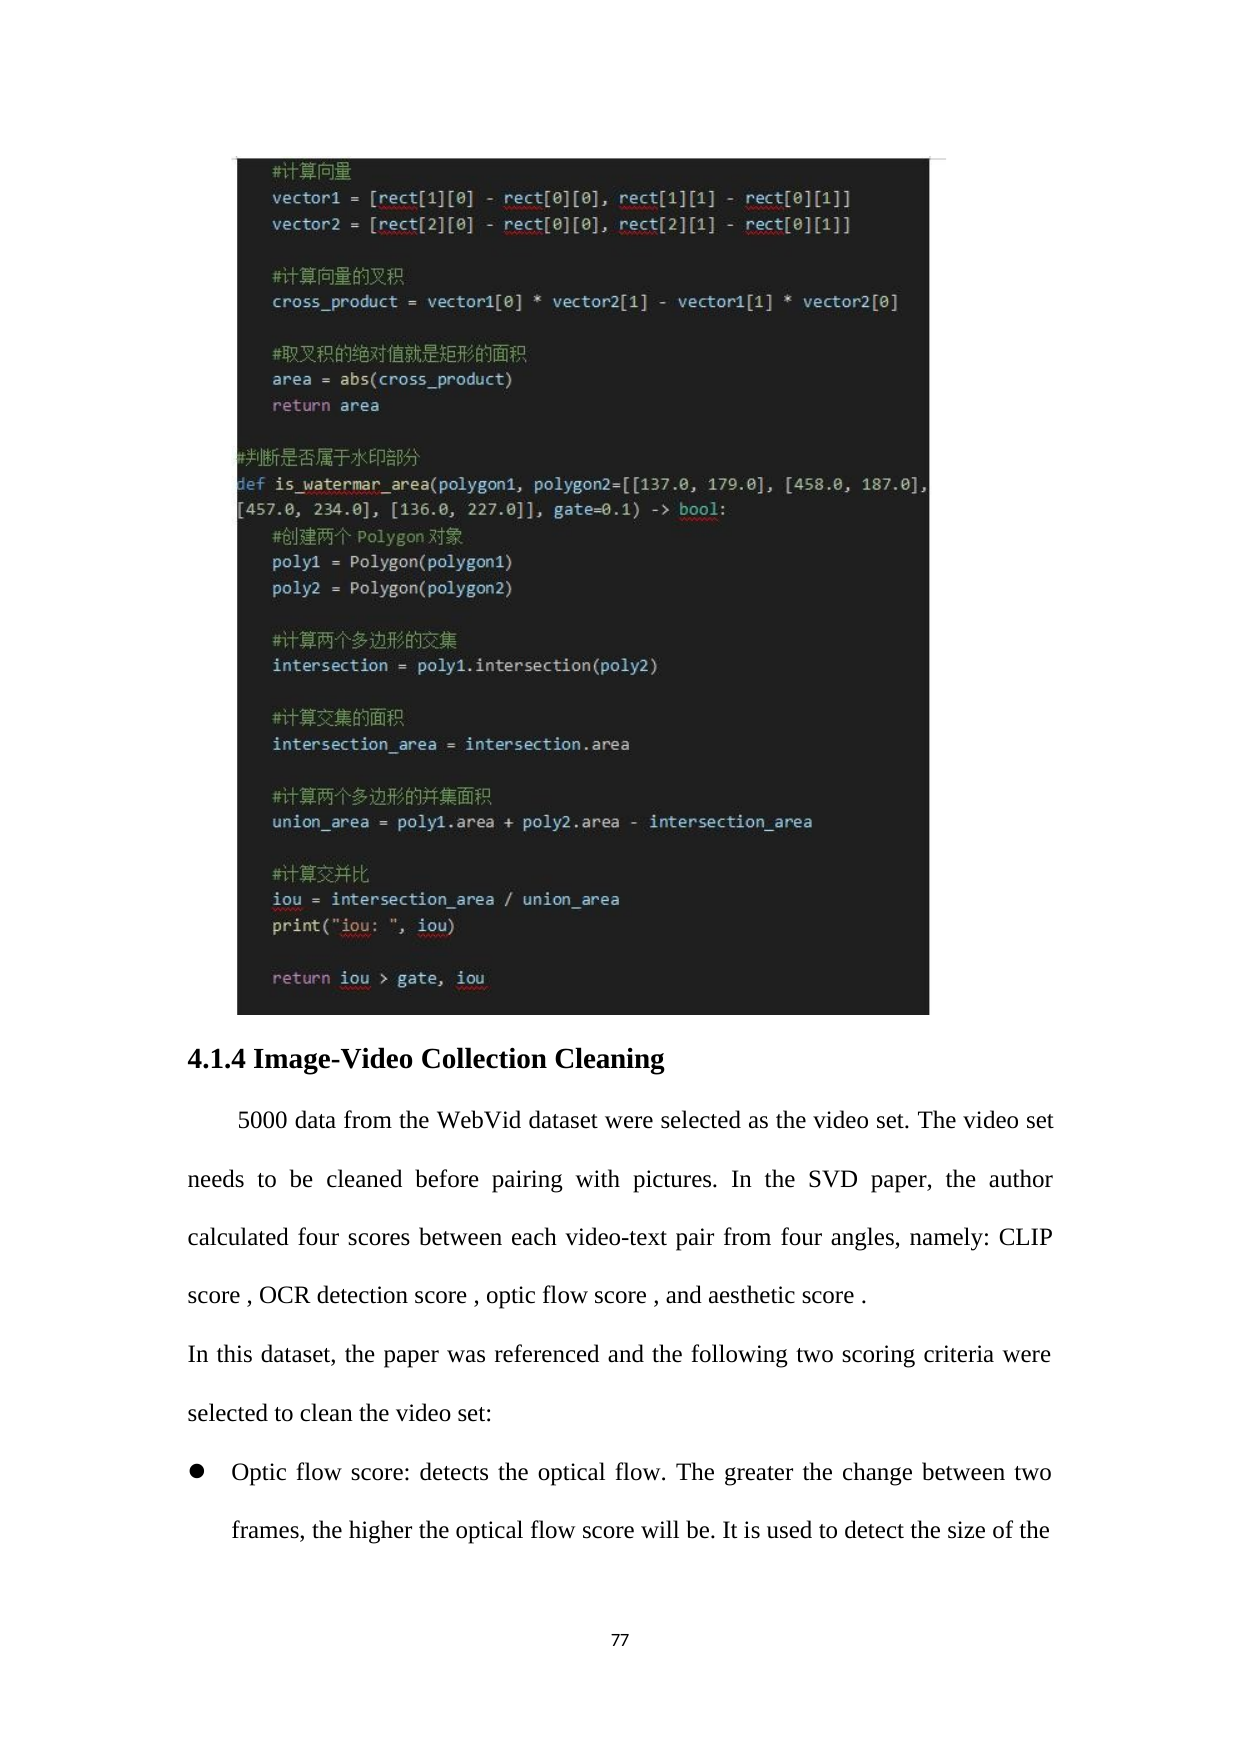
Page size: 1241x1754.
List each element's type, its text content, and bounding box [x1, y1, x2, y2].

subtitle Image-Video Collection Cleaning [187, 1041, 1186, 1075]
list Optic flow score: detects the optical flow. The greater the change between two frames, the higher the optical flow score will be. It is used to detect the size of the [187, 1457, 1053, 1544]
text In this dataset, the paper was referenced and the following two scoring criteria were selected to clean the video set: [187, 1339, 1053, 1427]
text 5000 data from the WebVid dataset were selected as the video set. The video set needs to be cleaned before pairing with pictures. In the SVD paper, the author calculated four scores between each video-text pair from four angles, namely: CLIP score , OCR detection score , optic flow score , and aesthetic score . [187, 1105, 1054, 1309]
picture [231, 156, 947, 1015]
